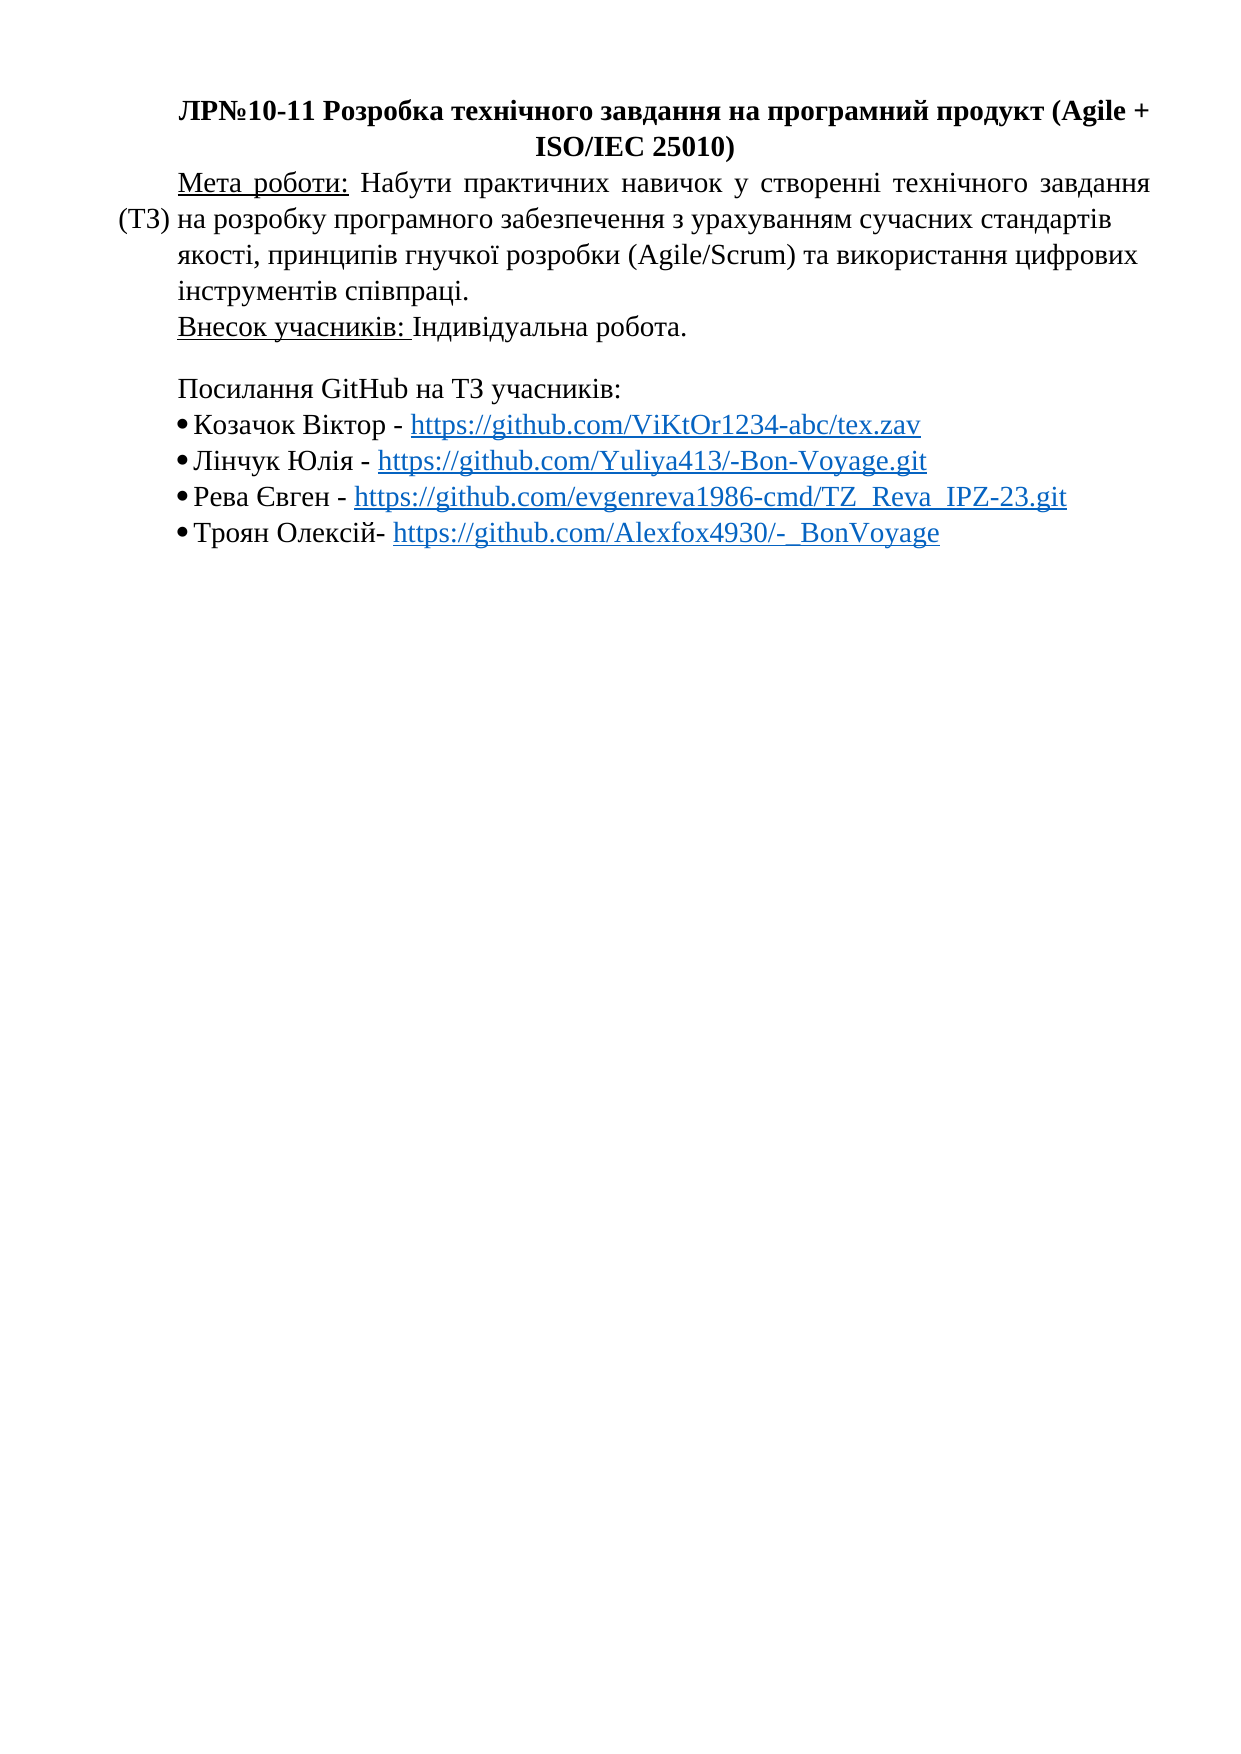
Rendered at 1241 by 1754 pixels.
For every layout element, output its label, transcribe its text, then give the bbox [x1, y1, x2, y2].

subtitle ЛР№10-11 Розробка технічного завдання на програмний продукт (Agile + ISO/IEC 25010) [118, 93, 1152, 162]
text інструментів співпраці. [118, 273, 1152, 307]
text Внесок учасників: Індивідуальна робота. [118, 309, 1152, 343]
list Рева Євген - https://github.com/evgenreva1986-cmd/TZ_Reva_IPZ-23.git [118, 479, 1152, 513]
text якості, принципів гнучкої розробки (Agile/Scrum) та використання цифрових [118, 237, 1152, 271]
list Козачок Віктор - https://github.com/ViKtOr1234-abc/tex.zav [118, 407, 1152, 441]
text Мета роботи: Набути практичних навичок у створенні технічного завдання (ТЗ) на розробку програмного забезпечення з урахуванням сучасних стандартів [118, 165, 1152, 235]
list Лінчук Юлія - https://github.com/Yuliya413/-Bon-Voyage.git [118, 443, 1152, 477]
list Троян Олексій- https://github.com/Alexfox4930/-_BonVoyage [118, 516, 1152, 549]
text Посилання GitHub на ТЗ учасників: [118, 371, 1152, 404]
